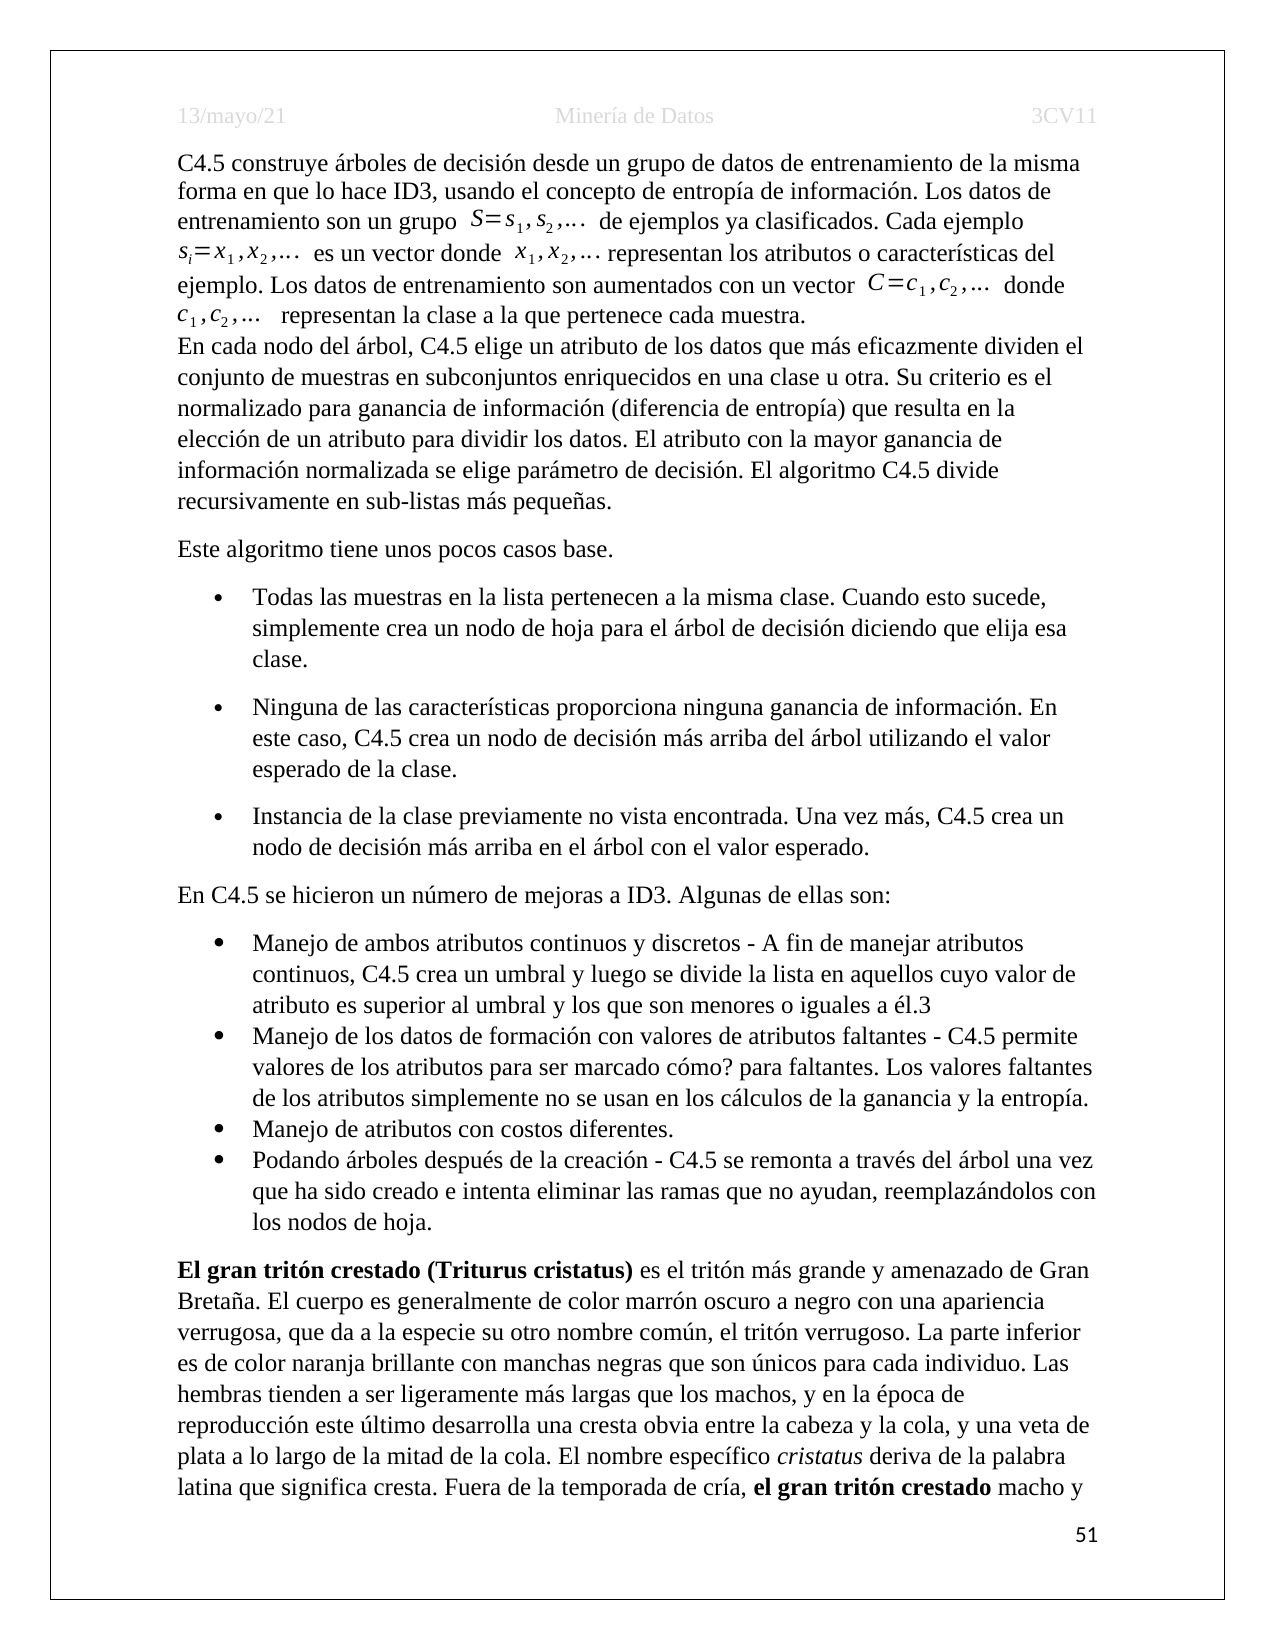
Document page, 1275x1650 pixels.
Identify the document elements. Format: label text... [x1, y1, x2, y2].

text Este algoritmo tiene unos pocos casos base. [177, 534, 1098, 563]
list Manejo de los datos de formación con valores de atributos faltantes - C4.5 permite valores de los atributos para ser marcado cómo? para faltantes. Los valores faltantes de los atributos simplemente no se usan en los cálculos de la ganancia y la entropía. [214, 1021, 1098, 1112]
list Podando árboles después de la creación - C4.5 se remonta a través del árbol una vez que ha sido creado e intenta eliminar las ramas que no ayudan, reemplazándolos con los nodos de hoja. [214, 1145, 1098, 1236]
list Manejo de ambos atributos continuos y discretos - A fin de manejar atributos continuos, C4.5 crea un umbral y luego se divide la lista en aquellos cuyo valor de atributo es superior al umbral y los que son menores o iguales a él.3​ [214, 928, 1098, 1019]
list Ninguna de las características proporciona ninguna ganancia de información. En este caso, C4.5 crea un nodo de decisión más arriba del árbol utilizando el valor esperado de la clase. [214, 692, 1098, 782]
list Manejo de atributos con costos diferentes. [214, 1114, 1098, 1143]
text C4.5 construye árboles de decisión desde un grupo de datos de entrenamiento de la misma forma en que lo hace ID3, usando el concepto de entropía de información. Los datos de entrenamiento son un grupo {\displaystyle S={s_{1},s_{2},...}}{\displaystyle S={s_{1},s_{2},...}} de ejemplos ya clasificados. Cada ejemplo {\displaystyle s_{i}={x_{1},x_{2},...}} es un vector donde {\displaystyle x_{1},x_{2},...} representan los atributos o características del ejemplo. Los datos de entrenamiento son aumentados con un vector donde representan la clase a la que pertenece cada muestra. [177, 148, 1098, 331]
list Instancia de la clase previamente no vista encontrada. Una vez más, C4.5 crea un nodo de decisión más arriba en el árbol con el valor esperado. [214, 801, 1098, 861]
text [177, 1255, 1098, 1501]
text En C4.5 se hicieron un número de mejoras a ID3. Algunas de ellas son: [177, 880, 1098, 909]
list Todas las muestras en la lista pertenecen a la misma clase. Cuando esto sucede, simplemente crea un nodo de hoja para el árbol de decisión diciendo que elija esa clase. [214, 582, 1098, 673]
text En cada nodo del árbol, C4.5 elige un atributo de los datos que más eficazmente dividen el conjunto de muestras en subconjuntos enriquecidos en una clase u otra. Su criterio es el normalizado para ganancia de información (diferencia de entropía) que resulta en la elección de un atributo para dividir los datos. El atributo con la mayor ganancia de información normalizada se elige parámetro de decisión. El algoritmo C4.5 divide recursivamente en sub-listas más pequeñas. [177, 331, 1098, 515]
